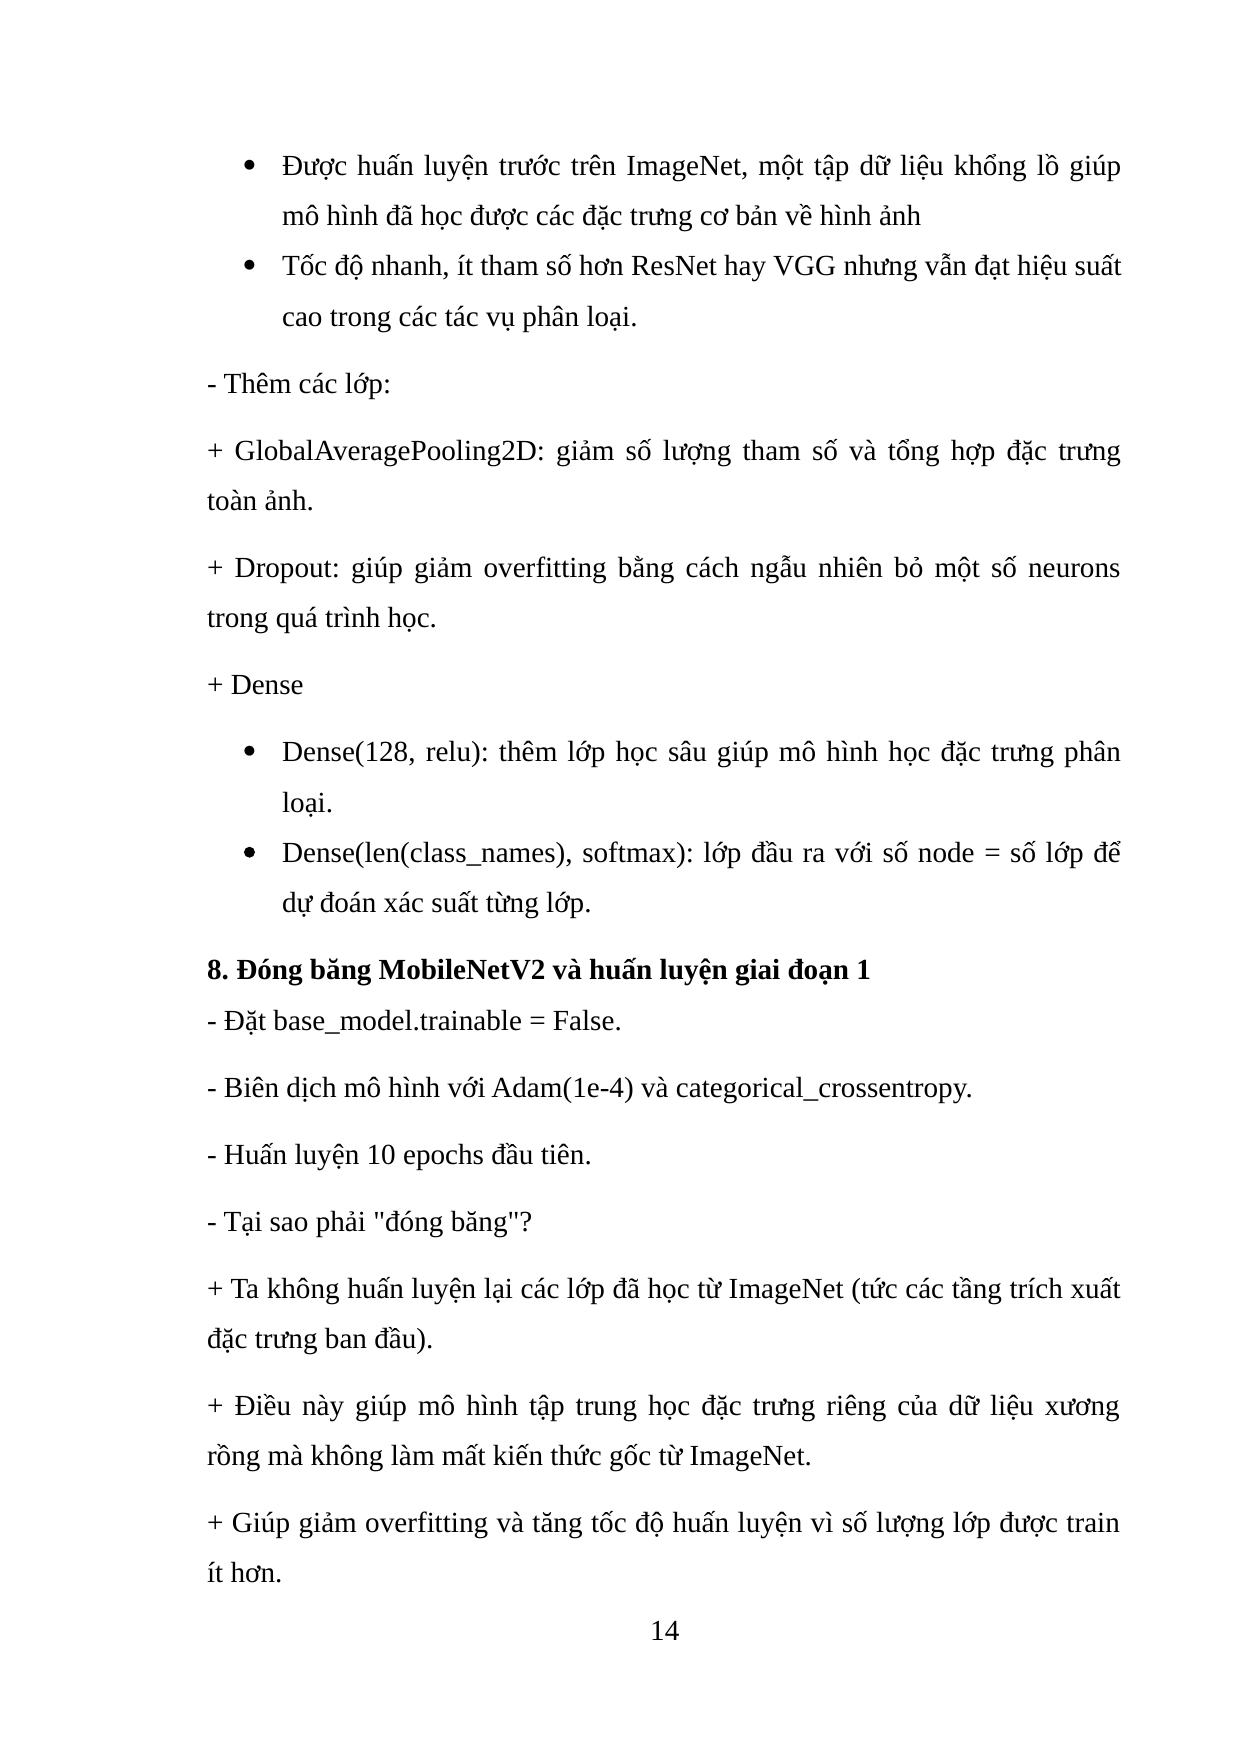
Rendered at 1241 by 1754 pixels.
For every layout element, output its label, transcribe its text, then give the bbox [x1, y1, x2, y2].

text - Thêm các lớp: [207, 366, 1122, 399]
text - Biên dịch mô hình với Adam(1e-4) và categorical_crossentropy. [207, 1070, 1122, 1103]
text + Dropout: giúp giảm overfitting bằng cách ngẫu nhiên bỏ một số neurons trong quá trình học. [207, 550, 1122, 634]
subtitle 8. Đóng băng MobileNetV2 và huấn luyện giai đoạn 1 [207, 952, 1122, 986]
list Được huấn luyện trước trên ImageNet, một tập dữ liệu khổng lồ giúp mô hình đã học được các đặc trưng cơ bản về hình ảnh [244, 148, 1122, 232]
text + GlobalAveragePooling2D: giảm số lượng tham số và tổng hợp đặc trưng toàn ảnh. [207, 433, 1122, 517]
text - Đặt base_model.trainable = False. [207, 1003, 1122, 1036]
text - Huấn luyện 10 epochs đầu tiên. [207, 1137, 1122, 1170]
list Tốc độ nhanh, ít tham số hơn ResNet hay VGG nhưng vẫn đạt hiệu suất cao trong các tác vụ phân loại. [244, 248, 1122, 332]
list Dense(128, relu): thêm lớp học sâu giúp mô hình học đặc trưng phân loại. [244, 734, 1122, 818]
text + Giúp giảm overfitting và tăng tốc độ huấn luyện vì số lượng lớp được train ít hơn. [207, 1505, 1122, 1589]
text + Điều này giúp mô hình tập trung học đặc trưng riêng của dữ liệu xương rồng mà không làm mất kiến thức gốc từ ImageNet. [207, 1388, 1122, 1472]
list Dense(len(class_names), softmax): lớp đầu ra với số node = số lớp để dự đoán xác suất từng lớp. [244, 835, 1122, 919]
text + Dense [207, 667, 1122, 701]
text - Tại sao phải "đóng băng"? [207, 1204, 1122, 1237]
text + Ta không huấn luyện lại các lớp đã học từ ImageNet (tức các tầng trích xuất đặc trưng ban đầu). [207, 1271, 1122, 1354]
